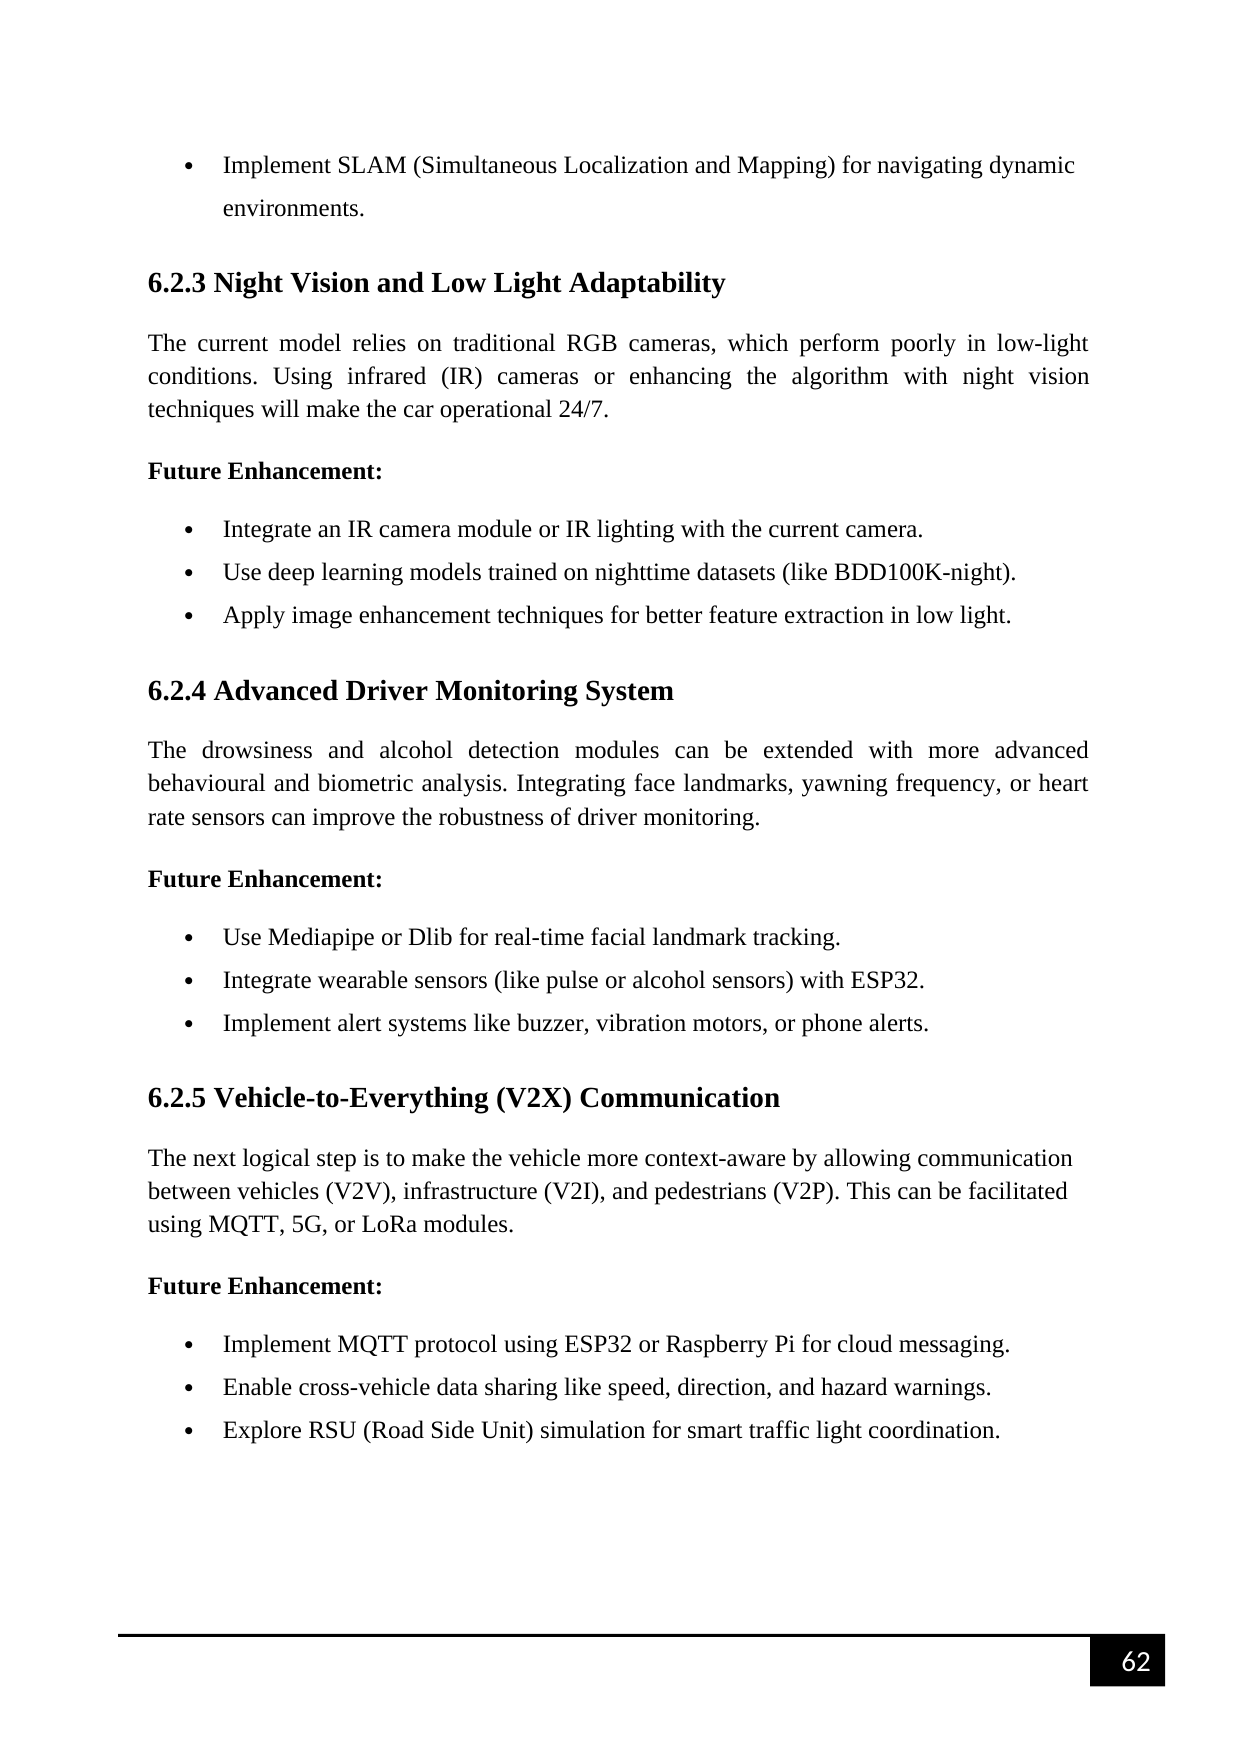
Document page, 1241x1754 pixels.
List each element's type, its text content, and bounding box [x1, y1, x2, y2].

text 6.2.4 Advanced Driver Monitoring System [148, 673, 1090, 706]
list Use Mediapipe or Dlib for real-time facial landmark tracking. [185, 922, 1090, 950]
list Integrate an IR camera module or IR lighting with the current camera. [185, 514, 1090, 543]
text Future Enhancement: [148, 456, 1090, 485]
list Enable cross-vehicle data sharing like speed, direction, and hazard warnings. [185, 1372, 1090, 1401]
list Integrate wearable sensors (like pulse or alcohol sensors) with ESP32. [185, 965, 1090, 993]
list Use deep learning models trained on nighttime datasets (like BDD100K-night). [185, 557, 1090, 586]
list Implement SLAM (Simultaneous Localization and Mapping) for navigating dynamic environments. [185, 150, 1090, 222]
text Future Enhancement: [148, 1271, 1090, 1300]
list Explore RSU (Road Side Unit) simulation for smart traffic light coordination. [185, 1415, 1090, 1444]
text The current model relies on traditional RGB cameras, which perform poorly in low-light conditions. Using infrared (IR) cameras or enhancing the algorithm with night vision techniques will make the car operational 24/7. [148, 328, 1090, 423]
text 6.2.3 Night Vision and Low Light Adaptability [148, 265, 1090, 299]
text The drowsiness and alcohol detection modules can be extended with more advanced behavioural and biometric analysis. Integrating face landmarks, yawning frequency, or heart rate sensors can improve the robustness of driver monitoring. [148, 736, 1090, 830]
text 6.2.5 Vehicle-to-Everything (V2X) Communication [148, 1080, 1090, 1114]
list Implement MQTT protocol using ESP32 or Raspberry Pi for cloud messaging. [185, 1329, 1090, 1358]
list Implement alert systems like buzzer, vibration motors, or phone alerts. [185, 1008, 1090, 1037]
text The next logical step is to make the vehicle more context-aware by allowing communication between vehicles (V2V), infrastructure (V2I), and pedestrians (V2P). This can be facilitated using MQTT, 5G, or LoRa modules. [148, 1143, 1090, 1238]
list Apply image enhancement techniques for better feature extraction in low light. [185, 601, 1090, 629]
text Future Enhancement: [148, 864, 1090, 892]
